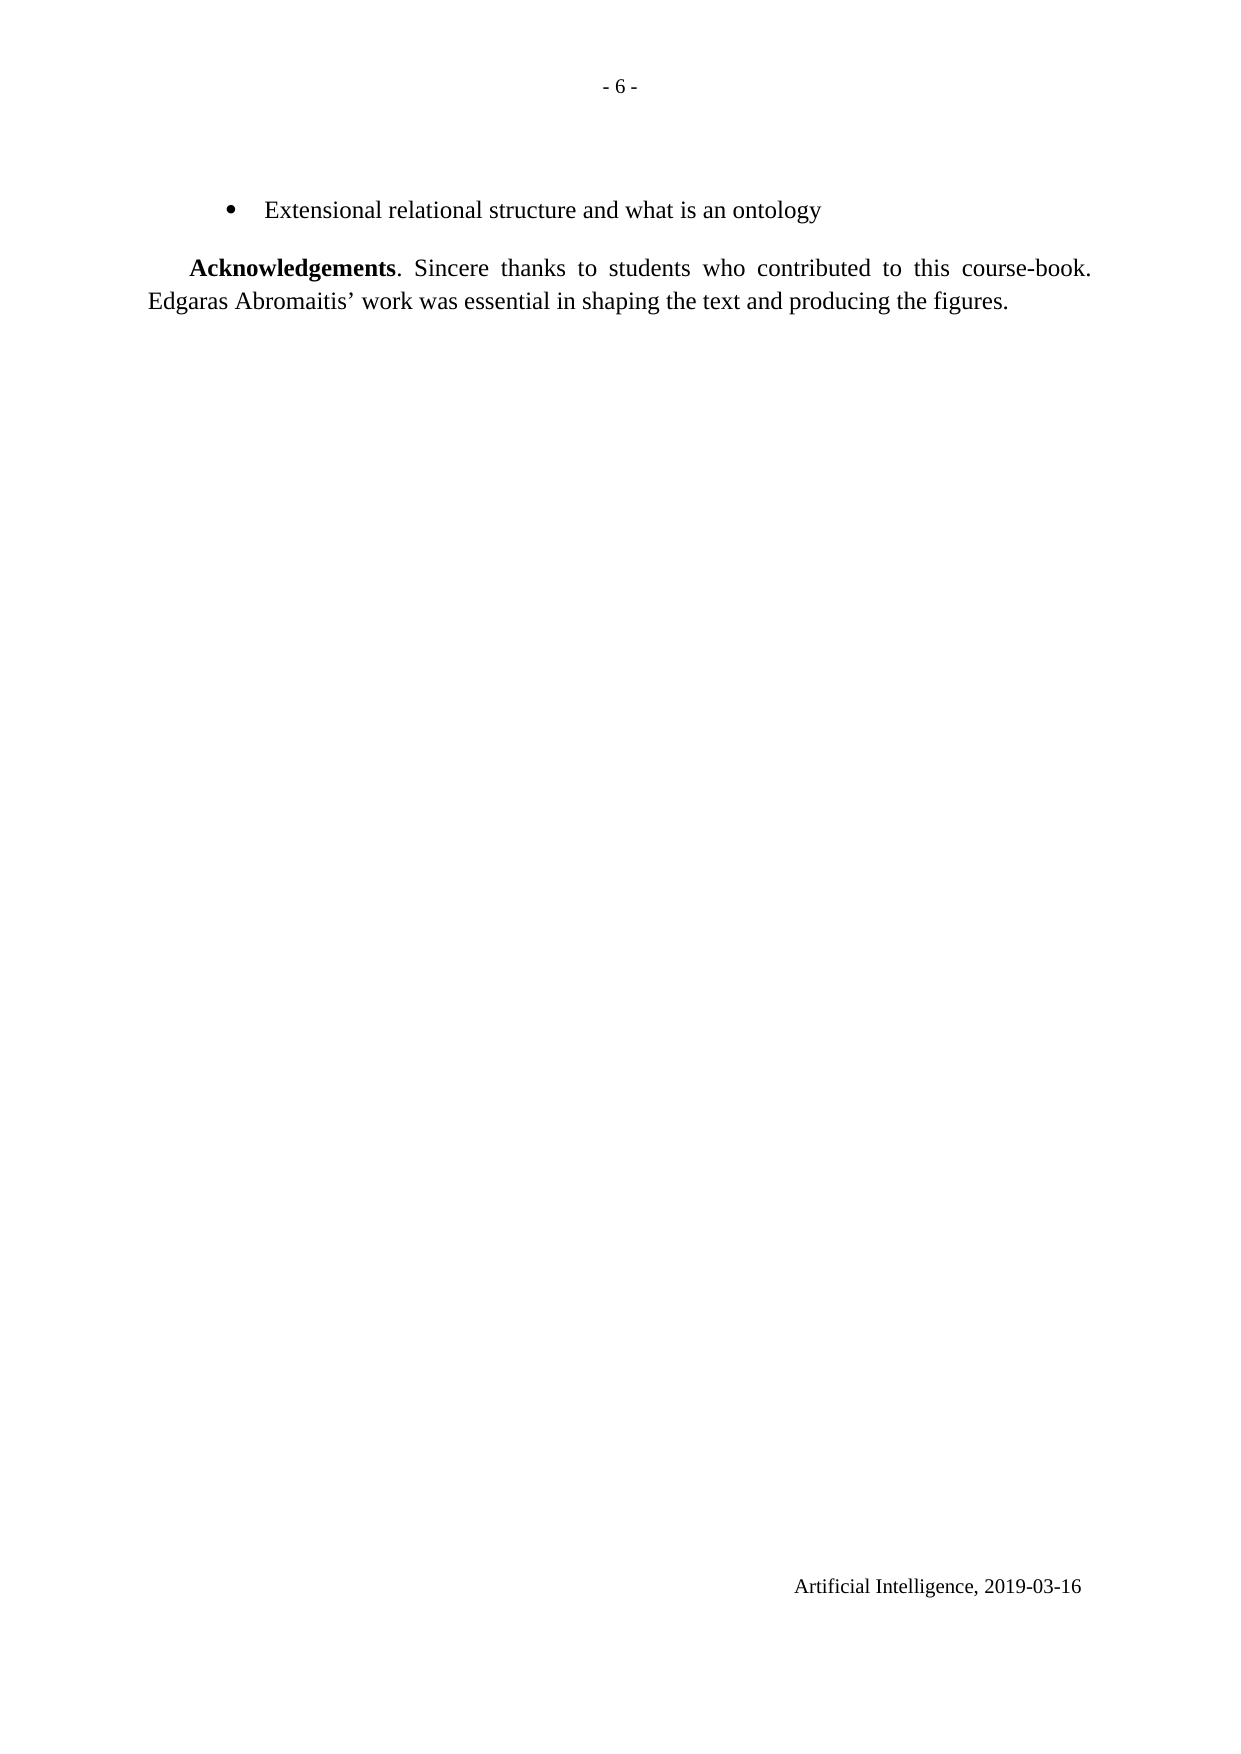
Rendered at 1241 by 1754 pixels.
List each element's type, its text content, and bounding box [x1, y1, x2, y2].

text Extensional relational structure and what is an ontology [227, 195, 1092, 224]
text Acknowledgements. Sincere thanks to students who contributed to this course-book. Edgaras Abromaitis’ work was essential in shaping the text and producing the figures. [148, 253, 1092, 315]
